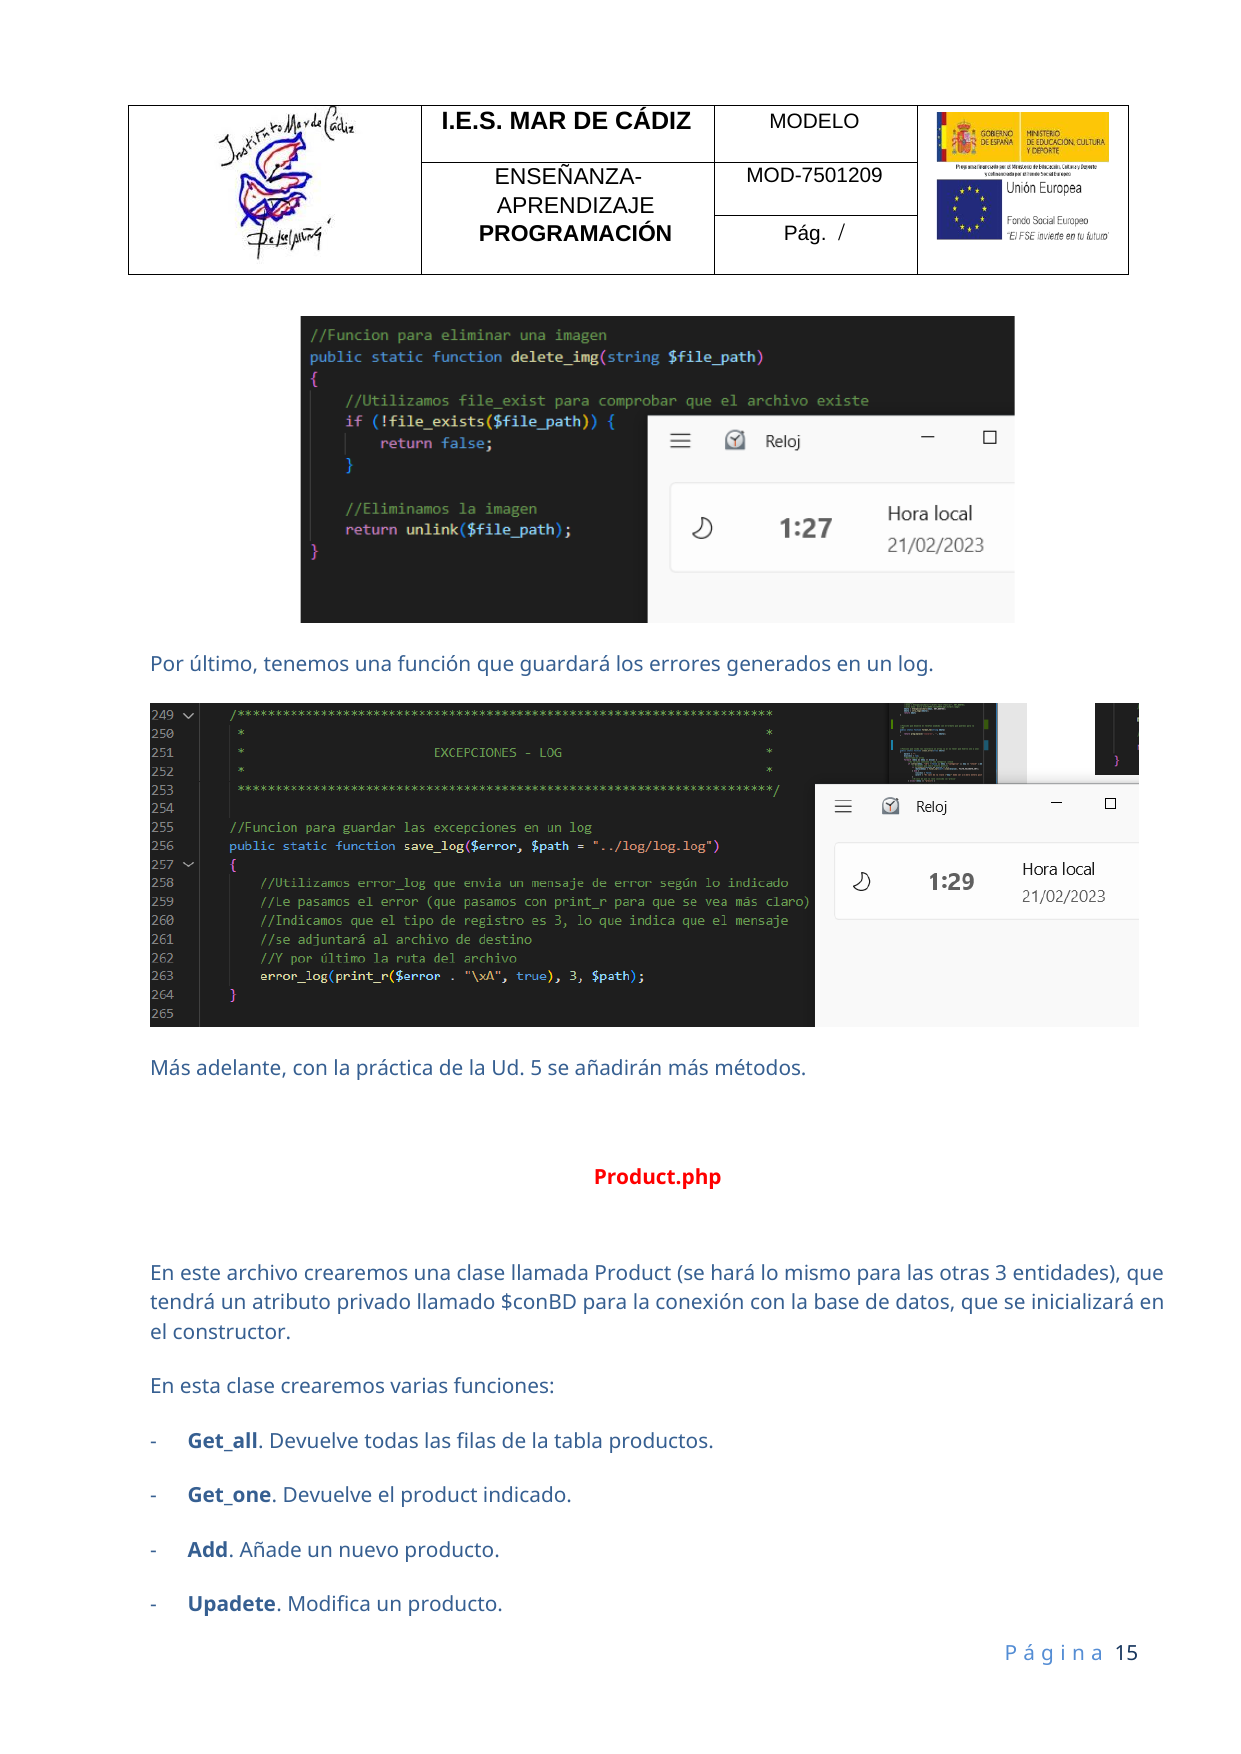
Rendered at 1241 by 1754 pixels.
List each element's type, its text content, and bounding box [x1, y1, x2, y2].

picture [936, 112, 1109, 240]
list Más adelante, con la práctica de la Ud. 5 se añadirán más métodos. [150, 1053, 1165, 1082]
picture [300, 316, 1015, 623]
list En este archivo crearemos una clase llamada Product (se hará lo mismo para las otras 3 entidades), que tendrá un atributo privado llamado $conBD para la conexión con la base de datos, que se inicializará en el constructor. [150, 1258, 1165, 1345]
picture [150, 703, 1139, 1027]
text Product.php [150, 1162, 1165, 1191]
list Por último, tenemos una función que guardará los errores generados en un log. [150, 649, 1165, 677]
list En esta clase crearemos varias funciones: [150, 1371, 1165, 1400]
picture [192, 106, 370, 272]
list Add. Añade un nuevo producto. [150, 1535, 1165, 1563]
list Get_all. Devuelve todas las filas de la tabla productos. [150, 1426, 1165, 1454]
list Get_one. Devuelve el product indicado. [150, 1480, 1165, 1509]
list Upadete. Modifica un producto. [150, 1589, 1165, 1618]
